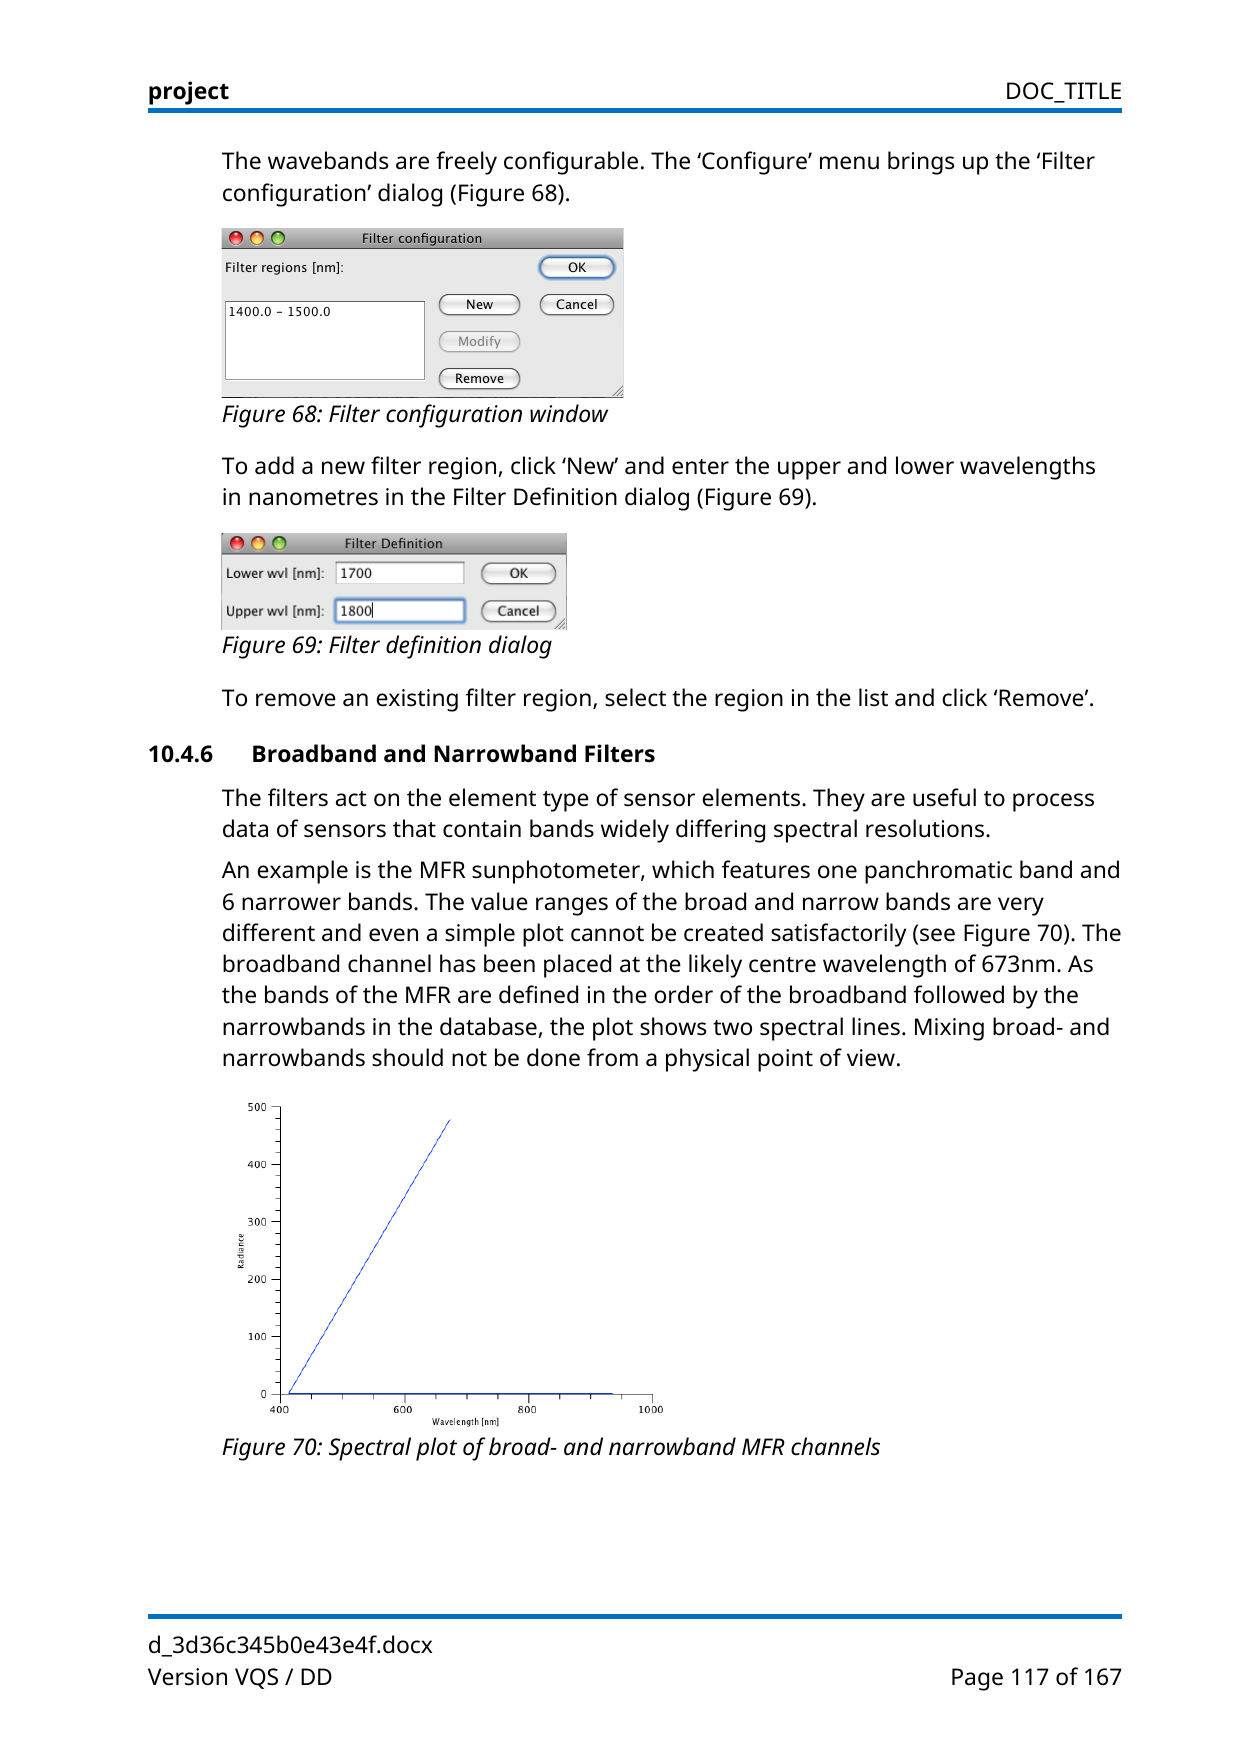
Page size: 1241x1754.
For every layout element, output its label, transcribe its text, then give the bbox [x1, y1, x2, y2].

text To remove an existing filter region, select the region in the list and click ‘Remove’. [222, 681, 1122, 713]
picture [221, 228, 624, 398]
picture [221, 533, 567, 630]
subtitle Broadband and Narrowband Filters [148, 738, 1122, 769]
text The filters act on the element type of sensor elements. They are useful to process data of sensors that contain bands widely differing spectral resolutions. [222, 781, 1122, 844]
picture [221, 1093, 680, 1431]
